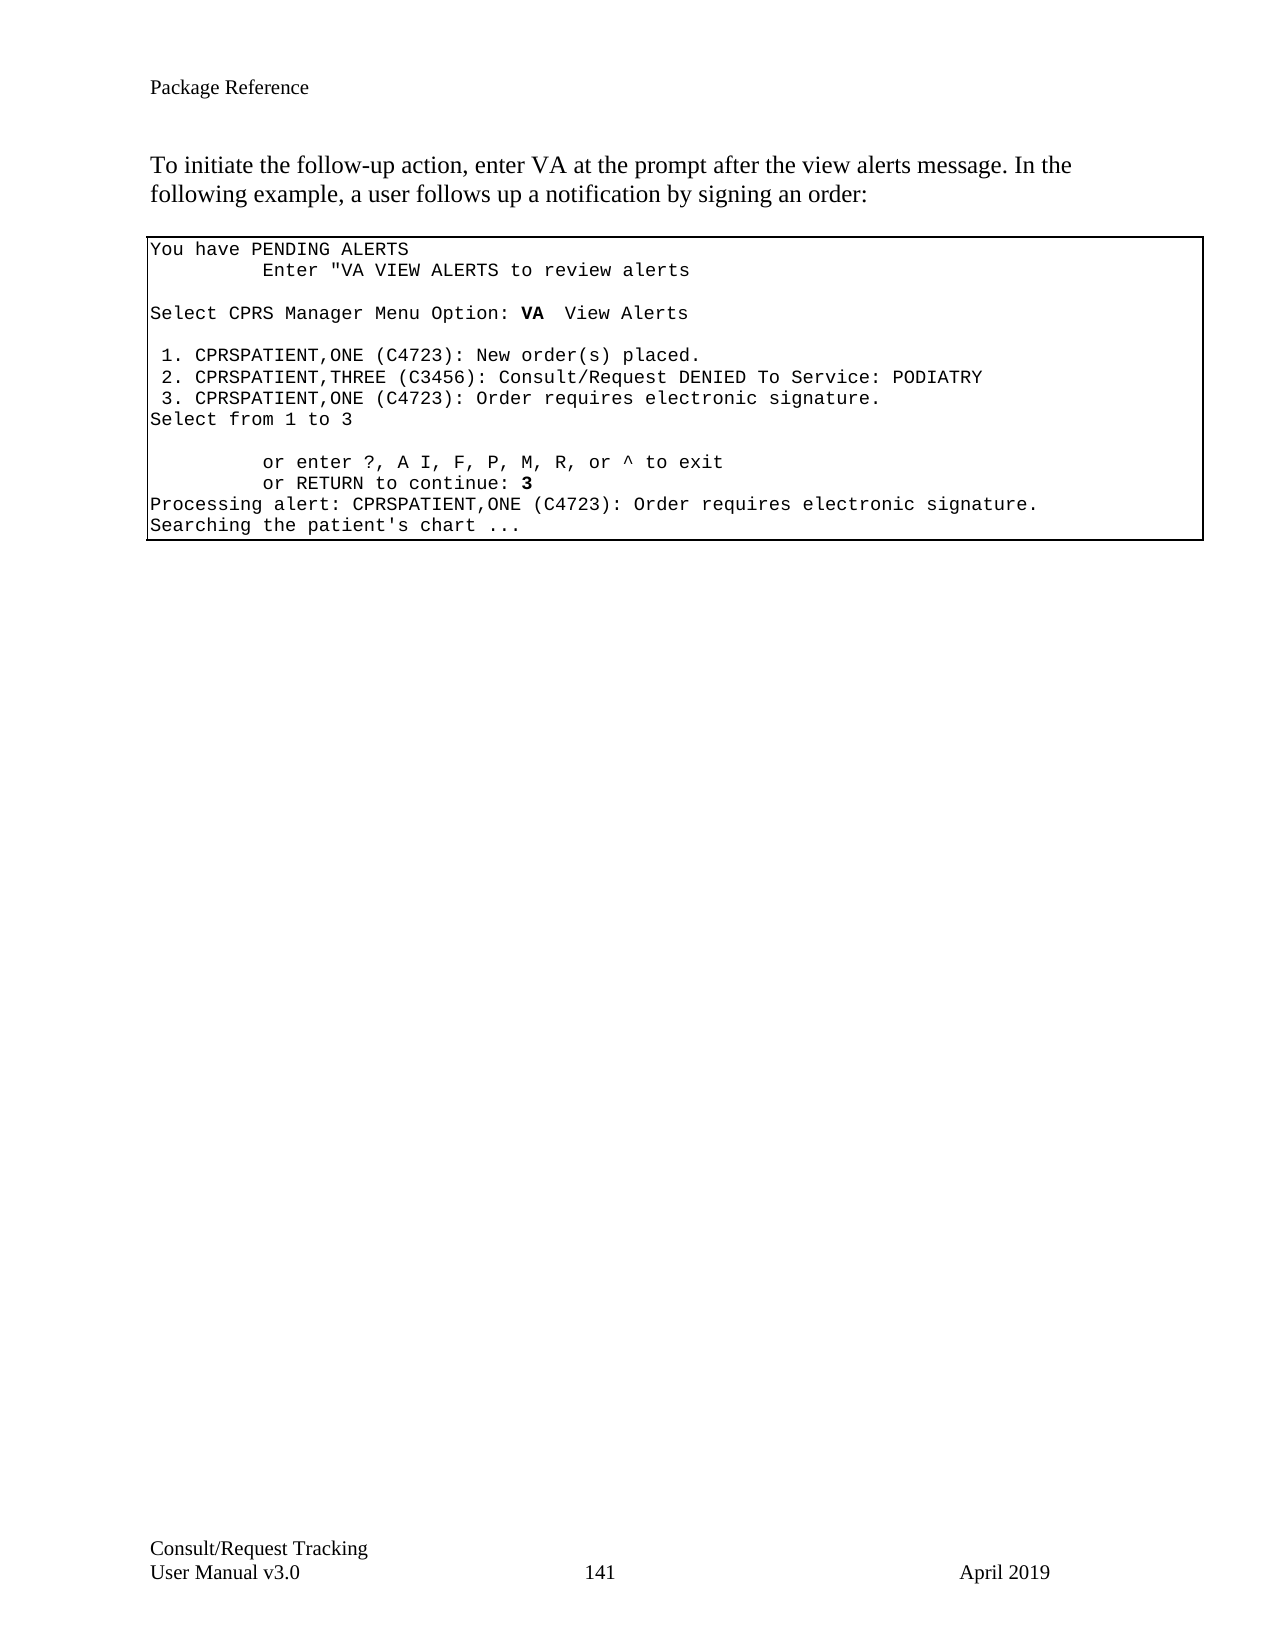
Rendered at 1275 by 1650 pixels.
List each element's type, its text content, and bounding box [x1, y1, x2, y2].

text 3. CPRSPATIENT,ONE (C4723): Order requires electronic signature. [148, 385, 1202, 406]
text To initiate the follow-up action, enter VA at the prompt after the view alerts message. In the following example, a user follows up a notification by signing an order: [150, 150, 1125, 207]
text Processing alert: CPRSPATIENT,ONE (C4723): Order requires electronic signature. [148, 491, 1202, 512]
text or RETURN to continue: 3 [148, 470, 1202, 491]
text or enter ?, A I, F, P, M, R, or ^ to exit [148, 449, 1202, 470]
text Enter "VA VIEW ALERTS to review alerts [148, 257, 1202, 282]
text 1. CPRSPATIENT,ONE (C4723): New order(s) placed. [148, 342, 1202, 364]
text 2. CPRSPATIENT,THREE (C3456): Consult/Request DENIED To Service: PODIATRY [148, 364, 1202, 385]
text Select from 1 to 3 [148, 406, 1202, 431]
text You have PENDING ALERTS [148, 238, 1202, 257]
text Select CPRS Manager Menu Option: VA View Alerts [148, 300, 1202, 325]
text Searching the patient's chart ... [148, 512, 1202, 539]
